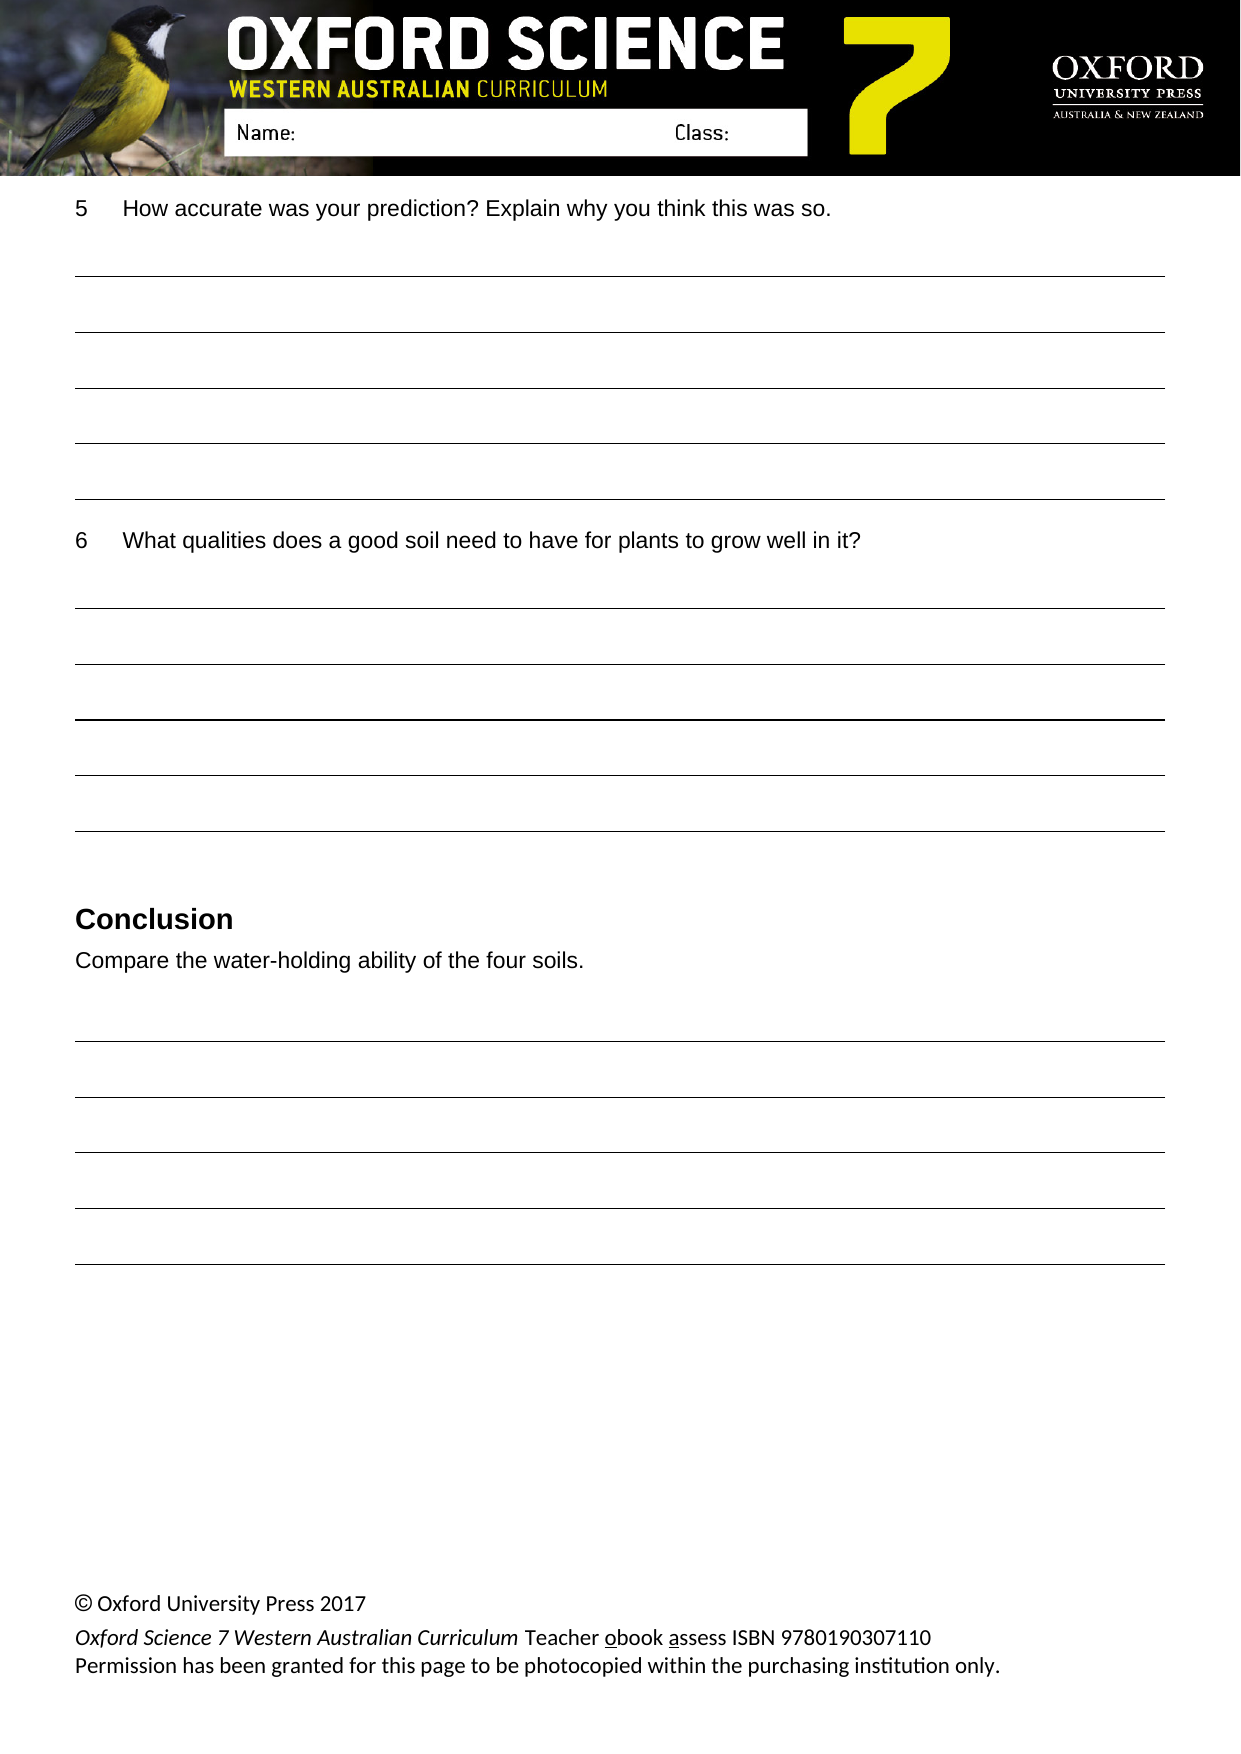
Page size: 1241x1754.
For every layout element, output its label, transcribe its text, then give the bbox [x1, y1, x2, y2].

list 5 How accurate was your prediction? Explain why you think this was so. [75, 195, 1165, 221]
picture [0, 0, 1241, 176]
list 6 What qualities does a good soil need to have for plants to grow well in it? [75, 527, 1165, 553]
text Conclusion [75, 902, 1165, 936]
text Compare the water-holding ability of the four soils. [75, 947, 1165, 973]
